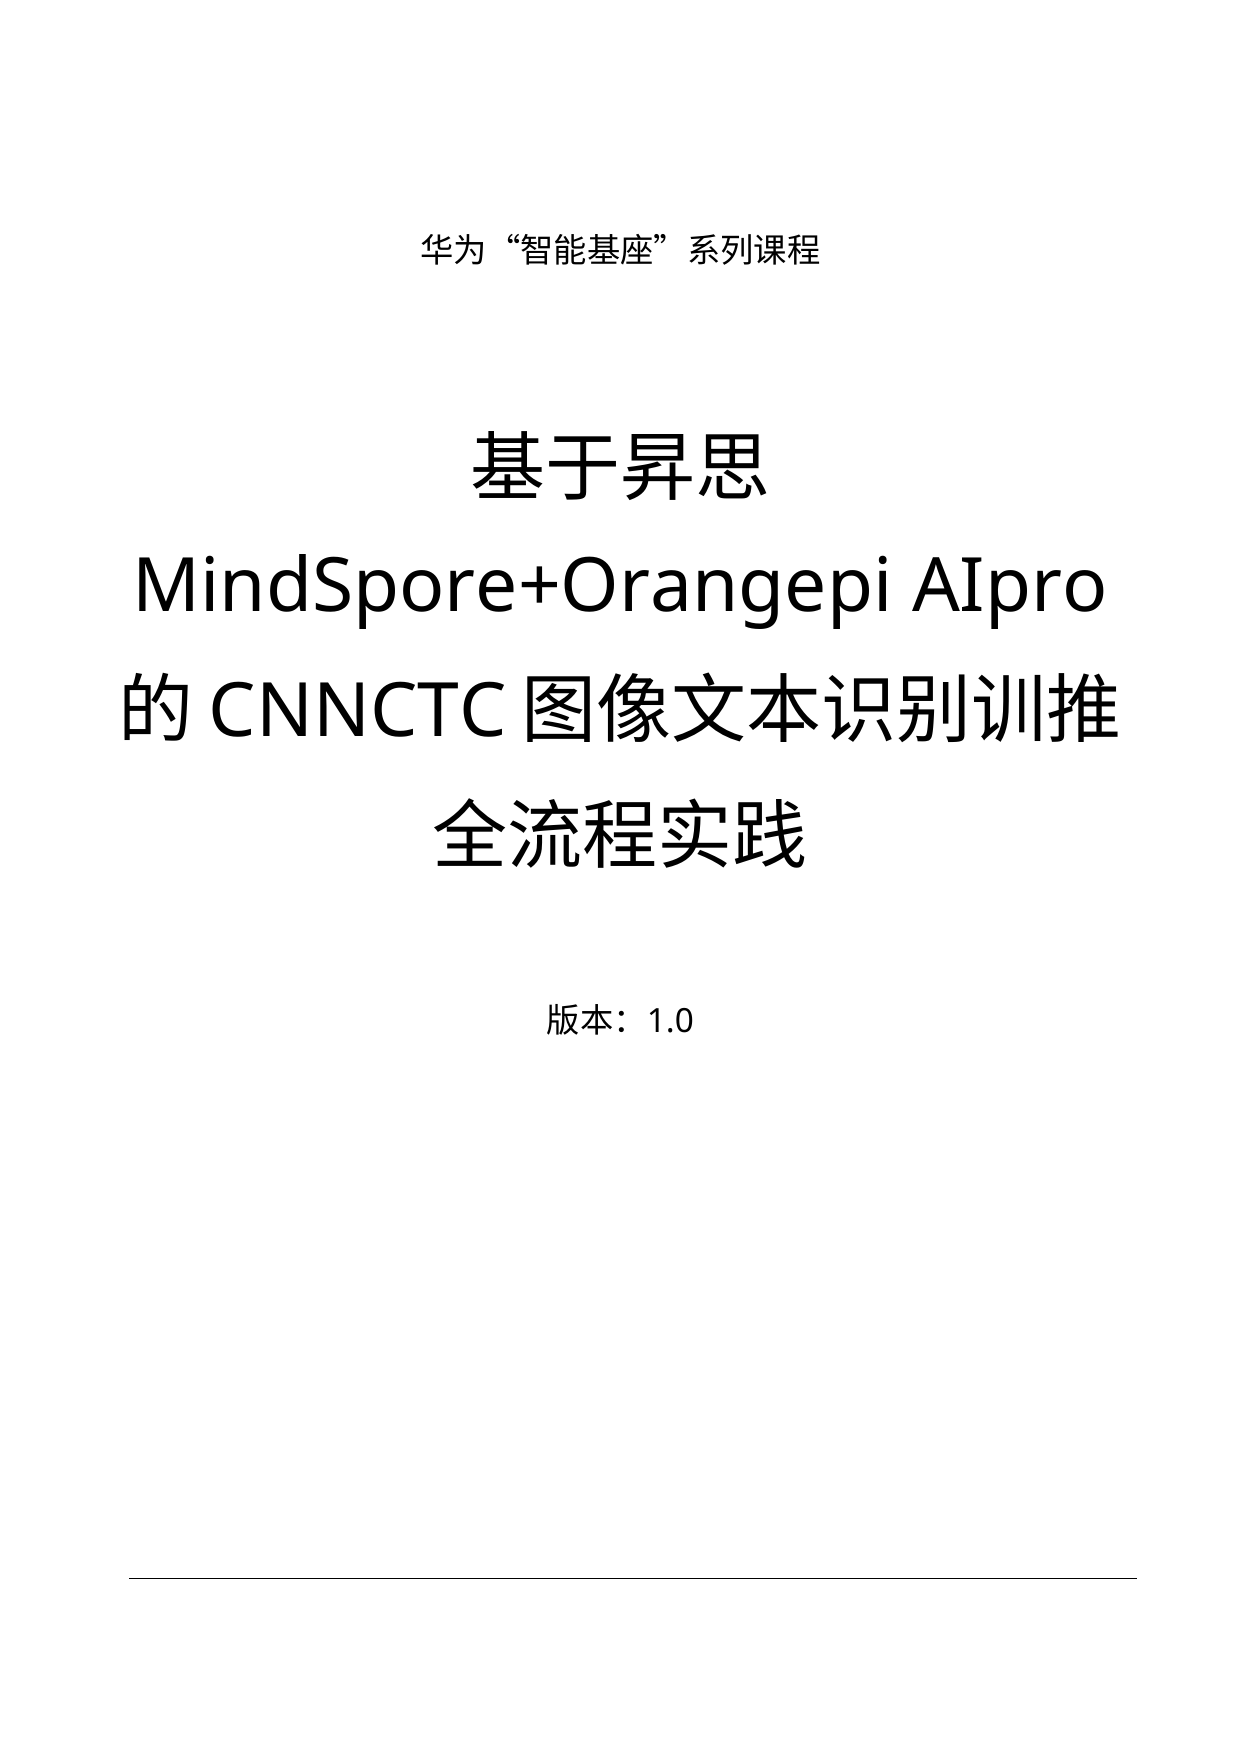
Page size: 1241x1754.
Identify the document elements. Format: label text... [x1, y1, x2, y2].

text 华为“智能基座”系列课程 [118, 224, 1122, 272]
text 基于昇思MindSpore+Orangepi AIpro的CNNCTC图像文本识别训推全流程实践 [118, 407, 1122, 884]
text 版本：1.0 [118, 994, 1122, 1042]
